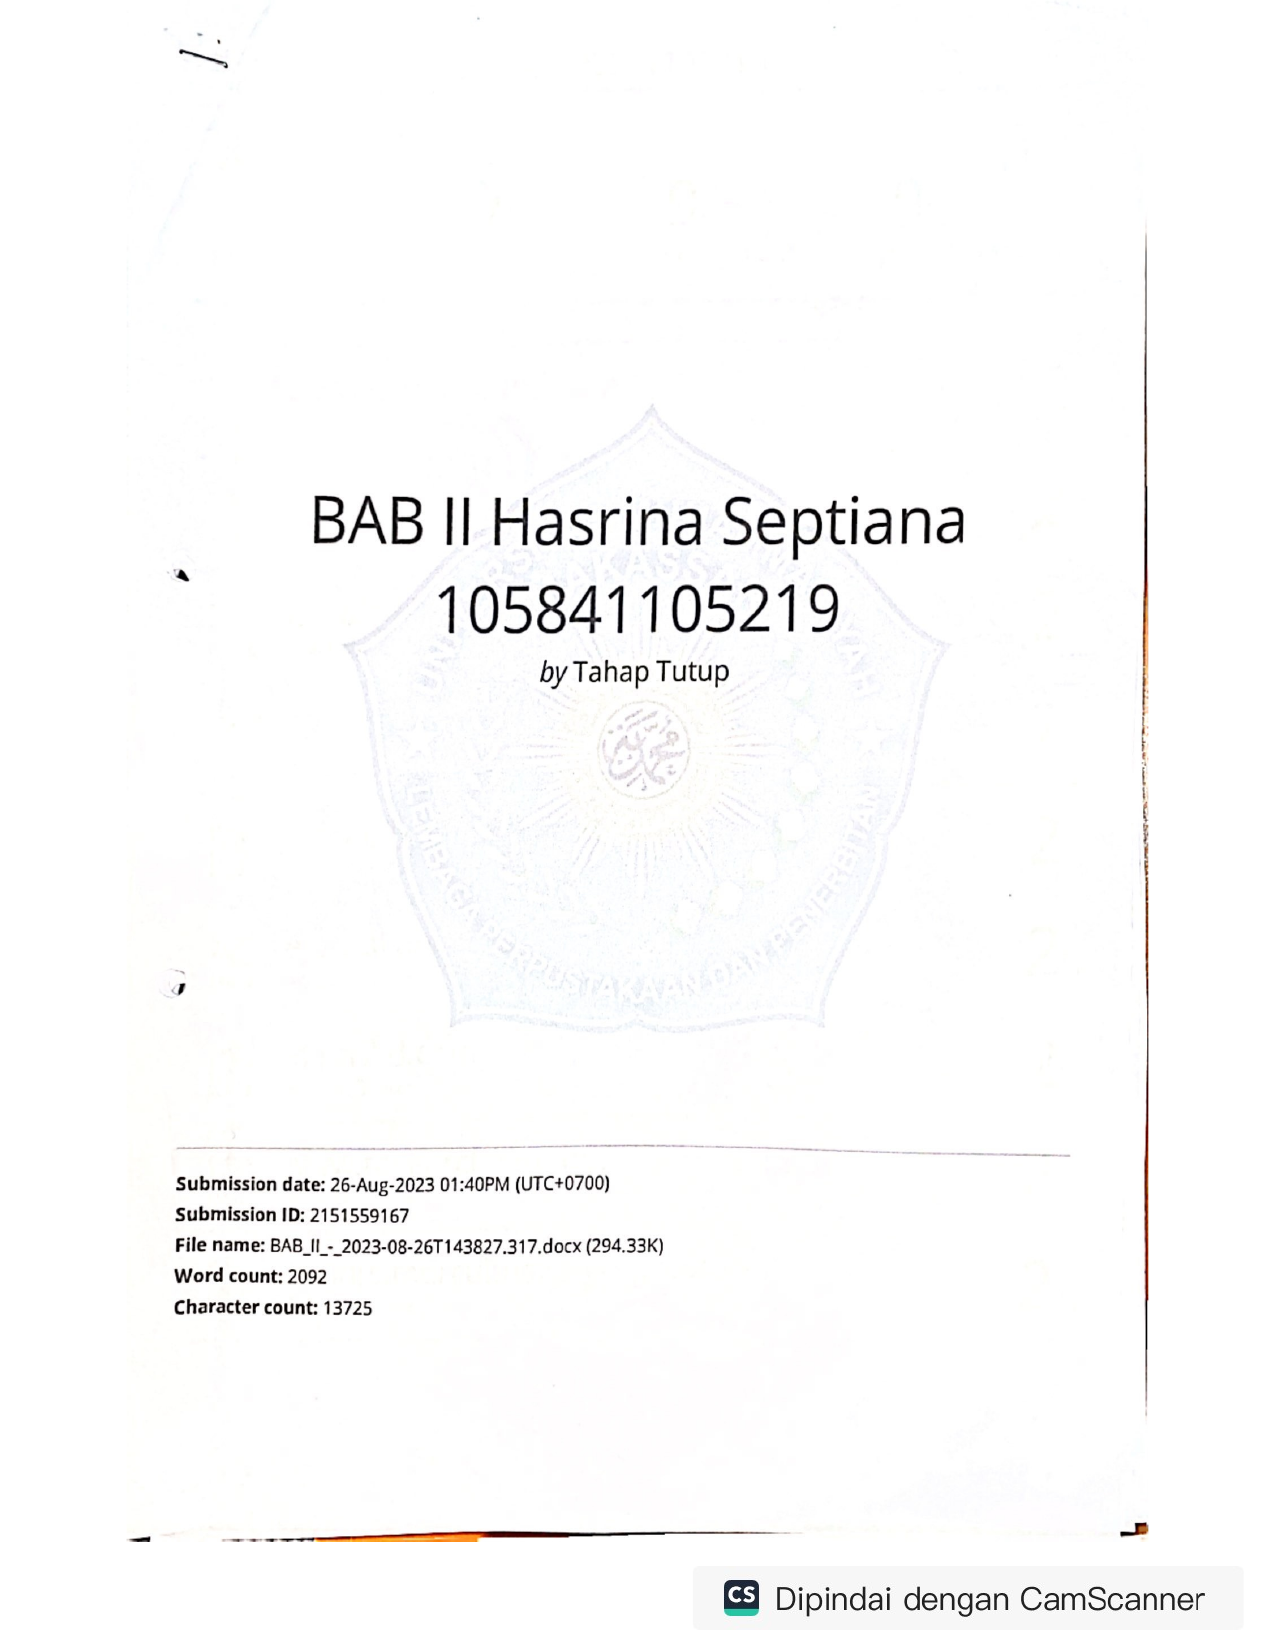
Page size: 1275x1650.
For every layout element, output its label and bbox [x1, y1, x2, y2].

picture [692, 1566, 1244, 1630]
picture [126, 0, 1149, 1542]
